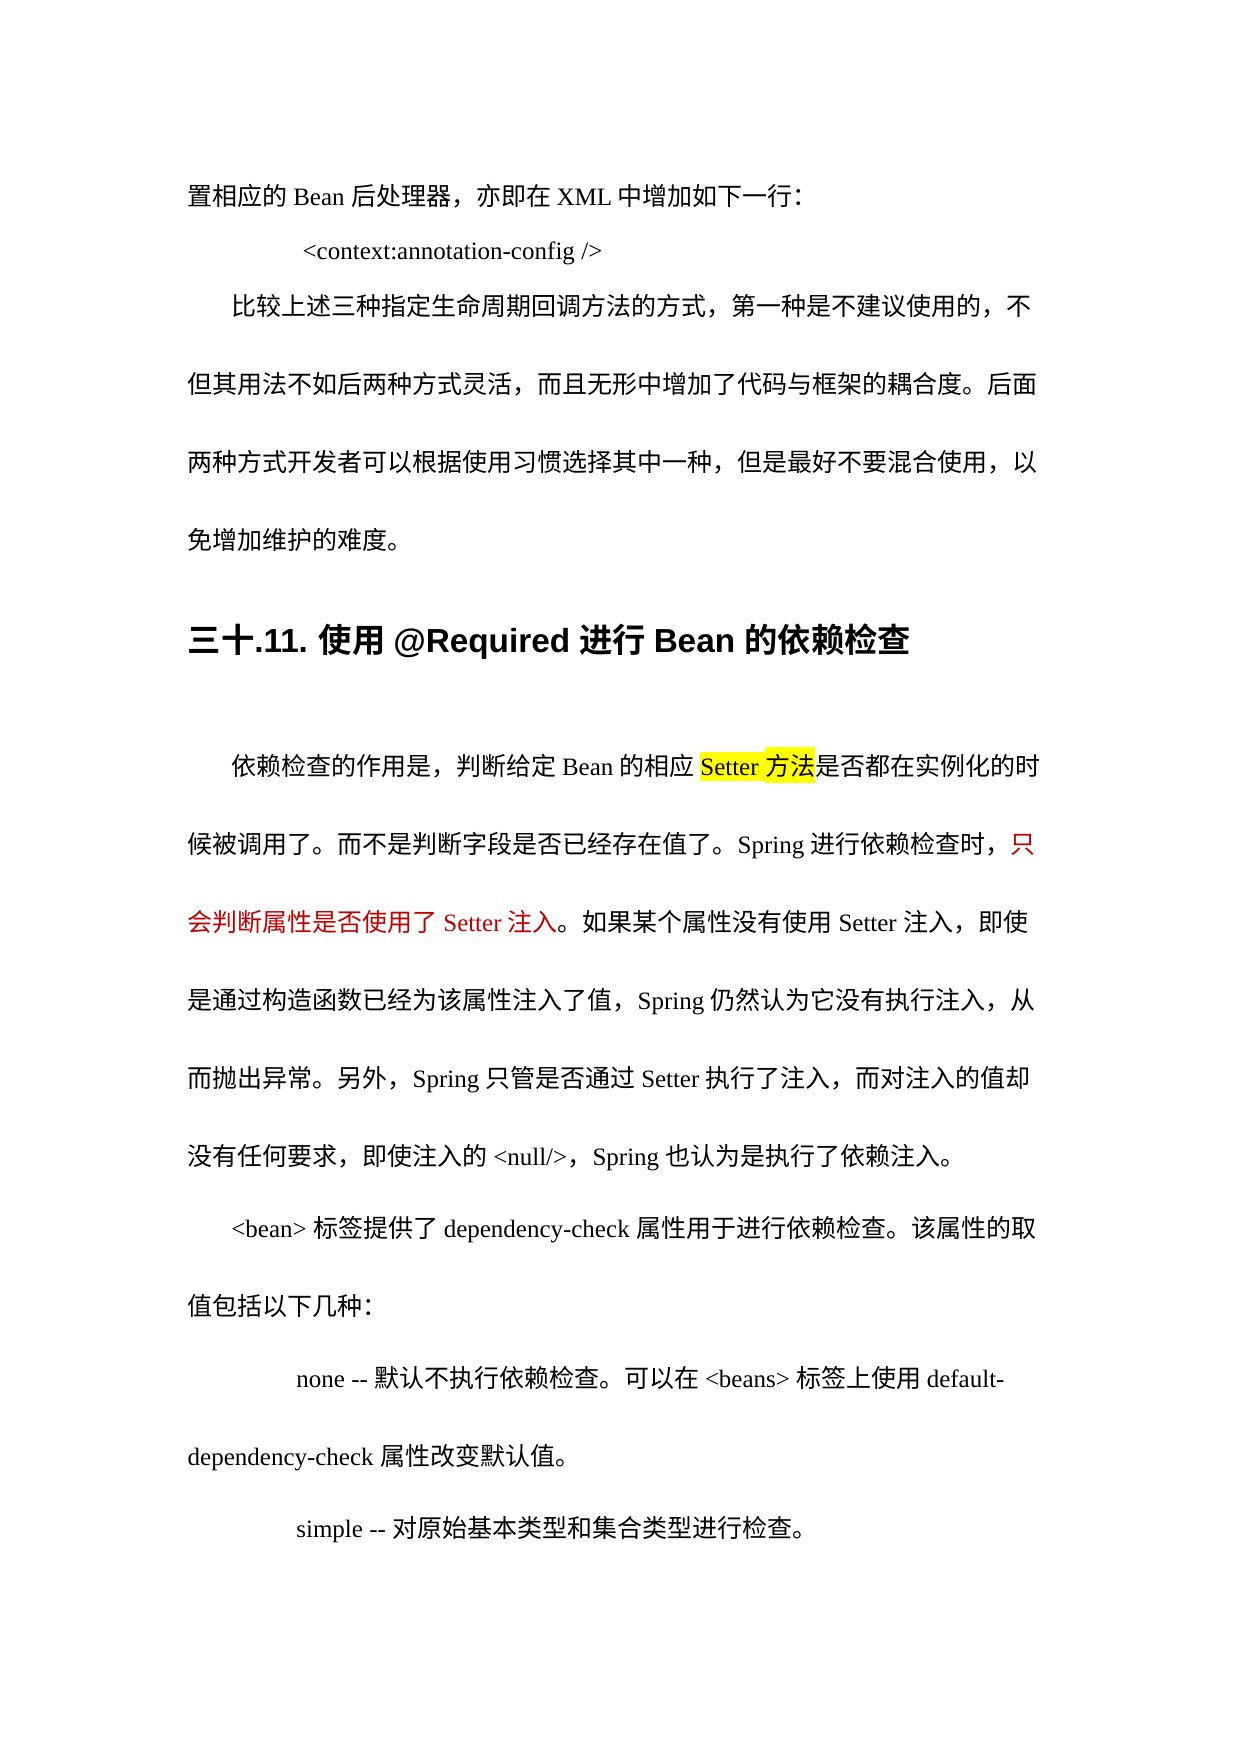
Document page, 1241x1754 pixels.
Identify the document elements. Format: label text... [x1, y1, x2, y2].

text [187, 162, 1053, 227]
text 比较上述三种指定生命周期回调方法的方式，第一种是不建议使用的，不但其用法不如后两种方式灵活，而且无形中增加了代码与框架的耦合度。后面两种方式开发者可以根据使用习惯选择其中一种，但是最好不要混合使用，以免增加维护的难度。 [187, 272, 1053, 571]
text <context:annotation-config /> [187, 234, 1053, 267]
text none -- 默认不执行依赖检查。可以在 <beans> 标签上使用 default-dependency-check 属性改变默认值。 [187, 1344, 1053, 1487]
text <bean> 标签提供了 dependency-check 属性用于进行依赖检查。该属性的取值包括以下几种： [187, 1194, 1053, 1337]
text 依赖检查的作用是，判断给定 Bean 的相应 Setter 方法是否都在实例化的时候被调用了。而不是判断字段是否已经存在值了。Spring 进行依赖检查时，只会判断属性是否使用了 Setter 注入。如果某个属性没有使用 Setter 注入，即使是通过构造函数已经为该属性注入了值，Spring 仍然认为它没有执行注入，从而抛出异常。另外，Spring 只管是否通过 Setter 执行了注入，而对注入的值却没有任何要求，即使注入的 <null/>，Spring 也认为是执行了依赖注入。 [187, 732, 1053, 1187]
subtitle 使用 @Required 进行 Bean 的依赖检查 [187, 605, 1053, 670]
text simple -- 对原始基本类型和集合类型进行检查。 [187, 1494, 1053, 1559]
